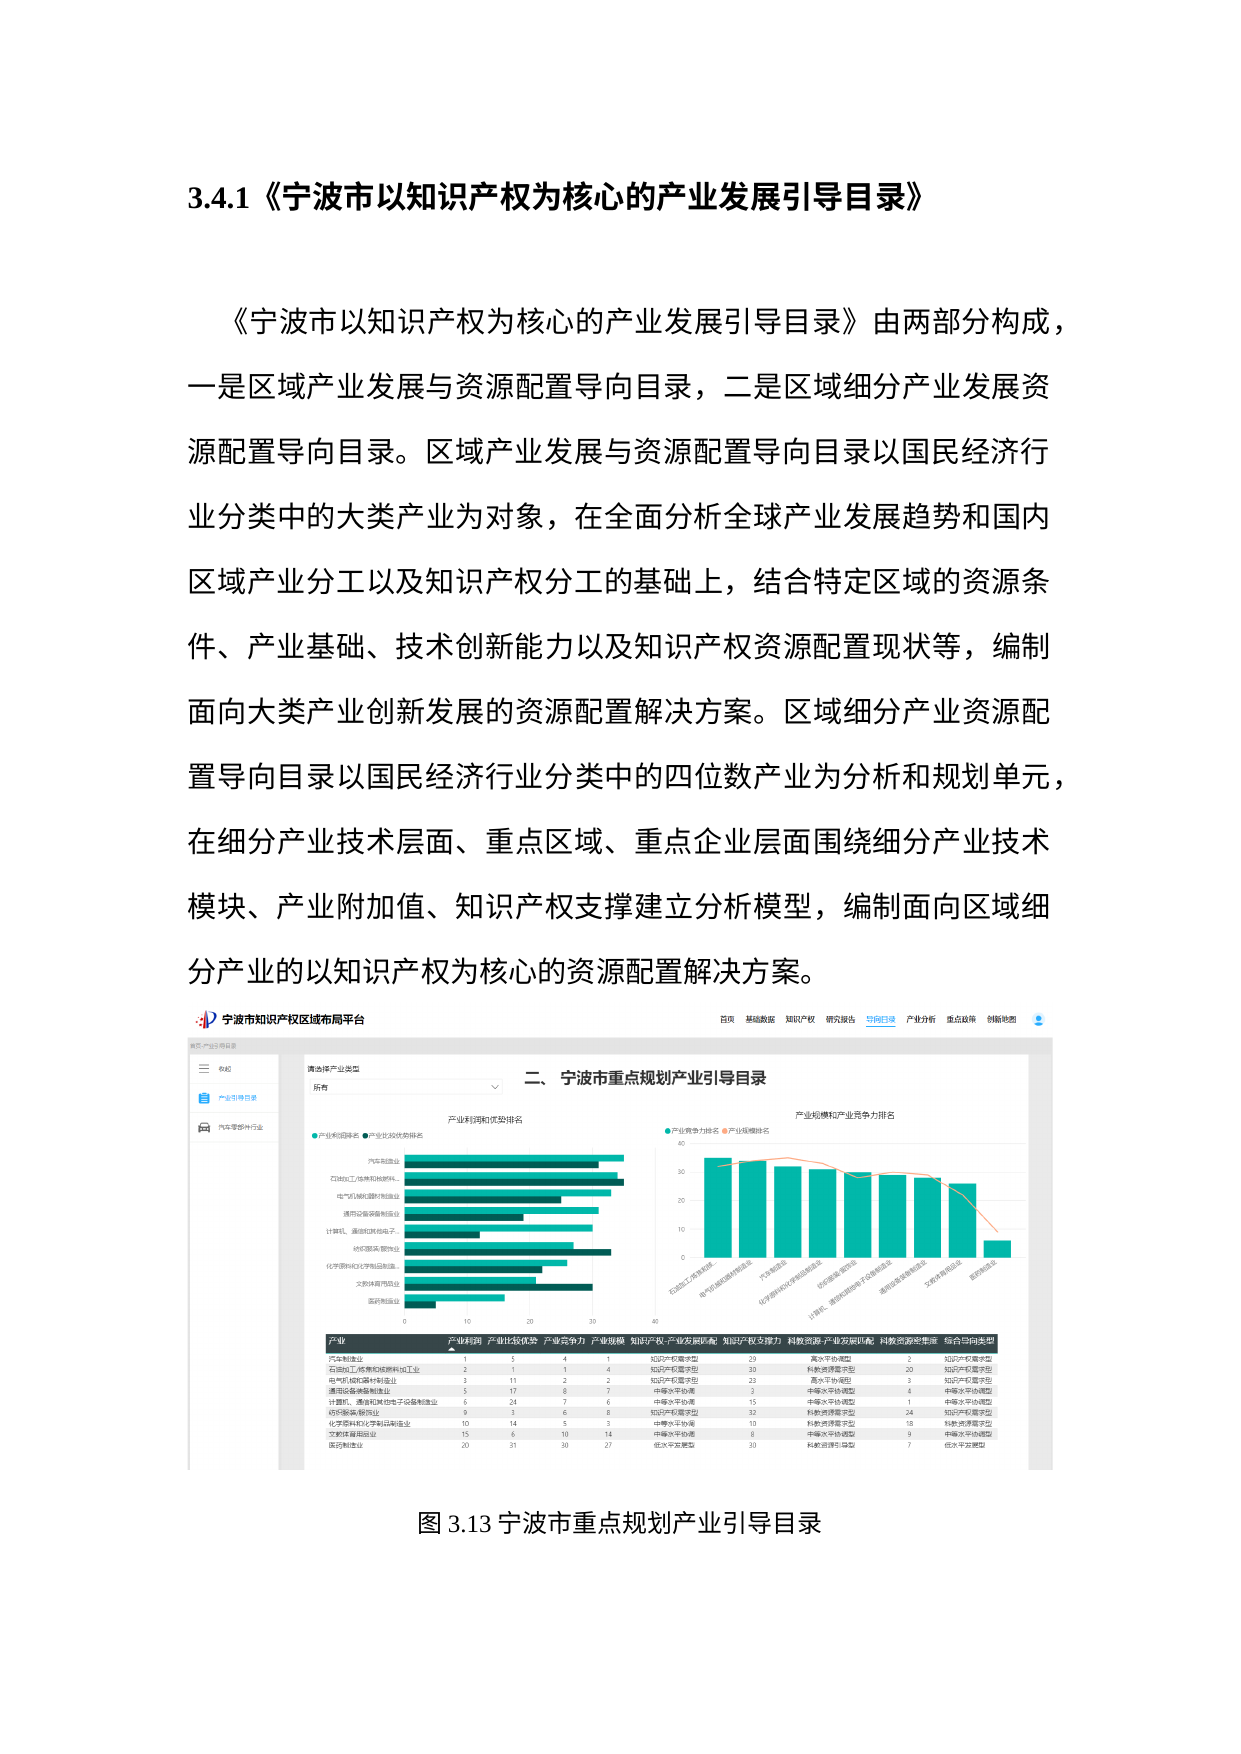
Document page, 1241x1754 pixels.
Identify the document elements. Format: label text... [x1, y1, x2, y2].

picture [187, 1002, 1053, 1470]
subtitle 3.4.1《宁波市以知识产权为核心的产业发展引导目录》 [187, 162, 1053, 227]
text 《宁波市以知识产权为核心的产业发展引导目录》由两部分构成，一是区域产业发展与资源配置导向目录，二是区域细分产业发展资源配置导向目录。区域产业发展与资源配置导向目录以国民经济行业分类中的大类产业为对象，在全面分析全球产业发展趋势和国内区域产业分工以及知识产权分工的基础上，结合特定区域的资源条件、产业基础、技术创新能力以及知识产权资源配置现状等，编制面向大类产业创新发展的资源配置解决方案。区域细分产业资源配置导向目录以国民经济行业分类中的四位数产业为分析和规划单元，在细分产业技术层面、重点区域、重点企业层面围绕细分产业技术模块、产业附加值、知识产权支撑建立分析模型，编制面向区域细分产业的以知识产权为核心的资源配置解决方案。 [187, 287, 1053, 1002]
text 图3.13 宁波市重点规划产业引导目录 [187, 1489, 1053, 1554]
